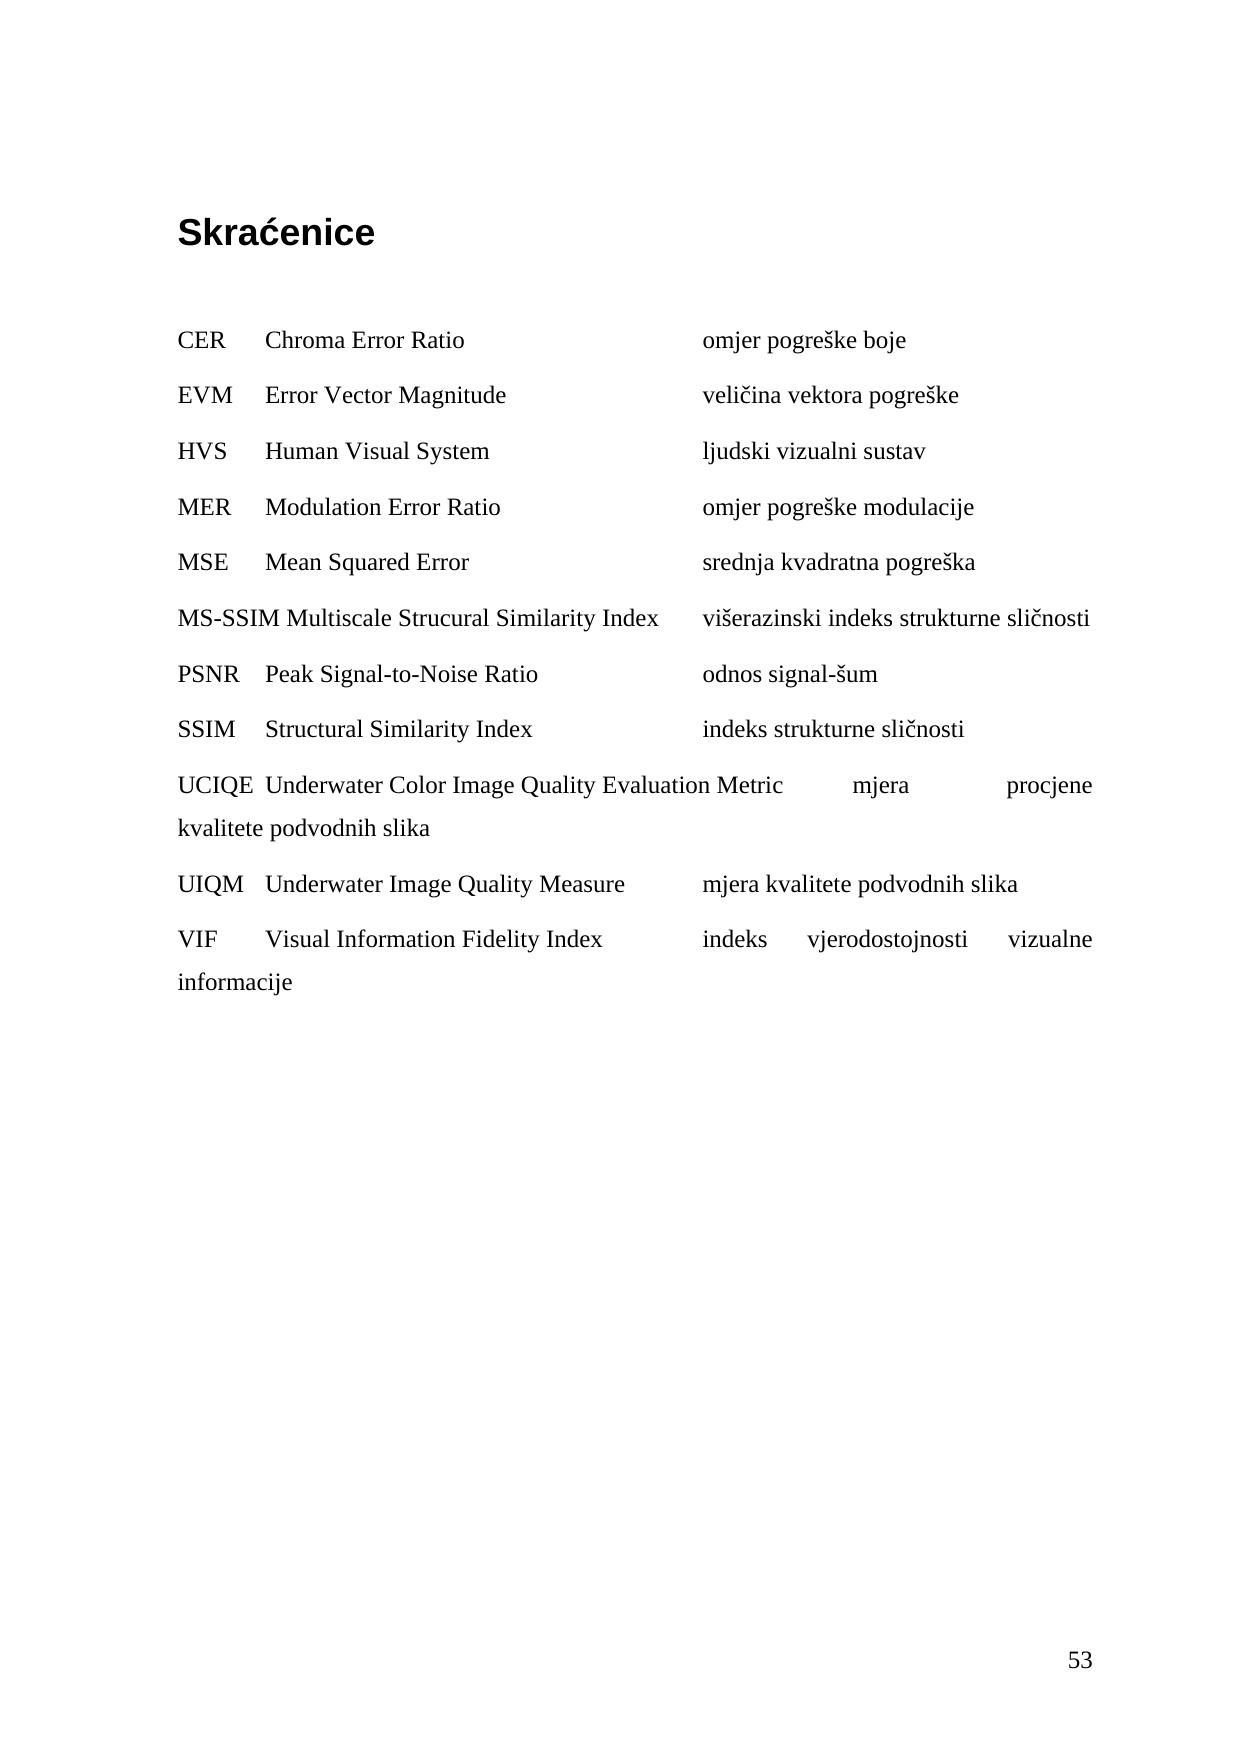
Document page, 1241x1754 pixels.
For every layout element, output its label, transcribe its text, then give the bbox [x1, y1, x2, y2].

text MER Modulation Error Ratio omjer pogreške modulacije [177, 492, 1092, 521]
text CER Chroma Error Ratio omjer pogreške boje [177, 325, 1092, 354]
text SSIM Structural Similarity Index indeks strukturne sličnosti [177, 714, 1092, 743]
text MSE Mean Squared Error srednja kvadratna pogreška [177, 547, 1092, 576]
text MS-SSIM Multiscale Strucural Similarity Index višerazinski indeks strukturne sličnosti [177, 603, 1092, 632]
text PSNR Peak Signal-to-Noise Ratio odnos signal-šum [177, 659, 1092, 687]
text UCIQE Underwater Color Image Quality Evaluation Metric mjera procjene kvalitete podvodnih slika [177, 770, 1092, 842]
text VIF Visual Information Fidelity Index indeks vjerodostojnosti vizualne informacije [177, 924, 1092, 996]
text HVS Human Visual System ljudski vizualni sustav [177, 436, 1092, 465]
subtitle Skraćenice [177, 210, 1092, 253]
text EVM Error Vector Magnitude veličina vektora pogreške [177, 381, 1092, 409]
text UIQM Underwater Image Quality Measure mjera kvalitete podvodnih slika [177, 869, 1092, 897]
